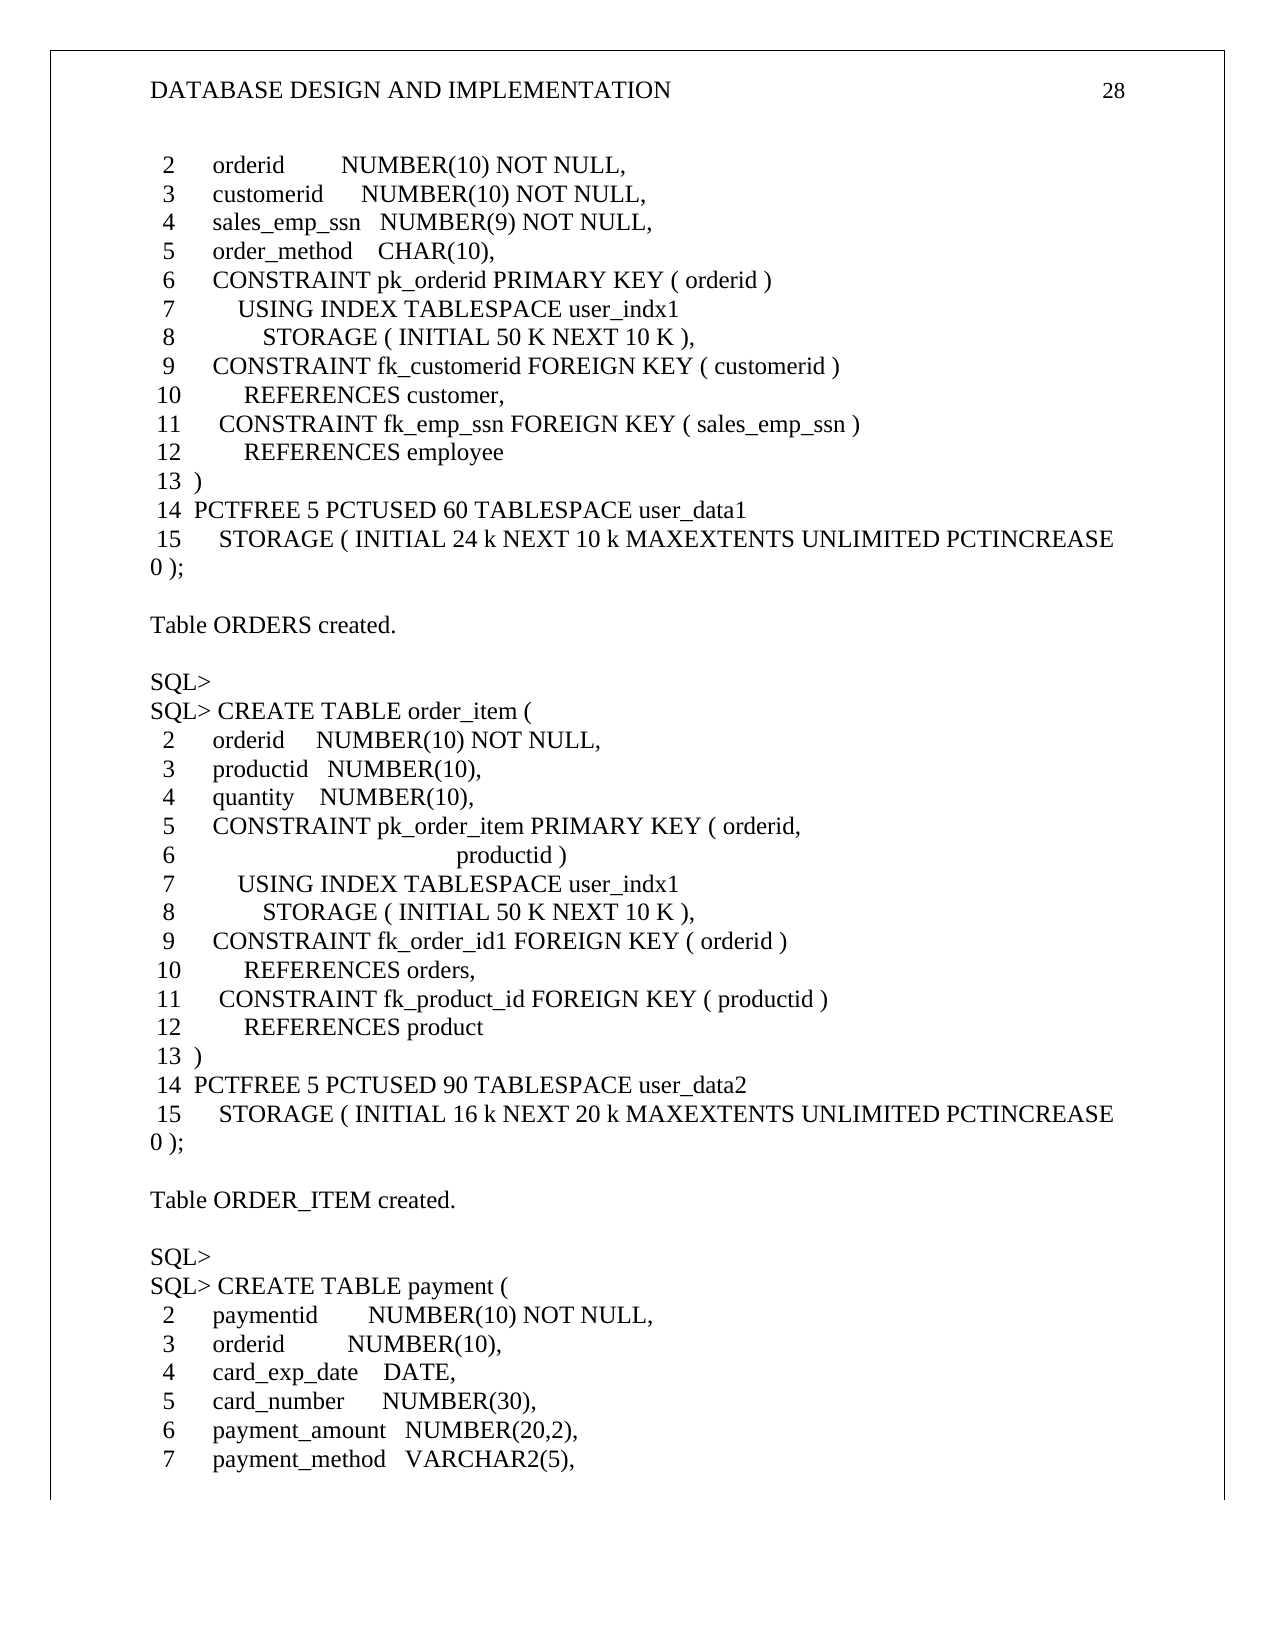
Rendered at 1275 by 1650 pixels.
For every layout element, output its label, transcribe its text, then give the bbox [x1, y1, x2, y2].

text 7 USING INDEX TABLESPACE user_indx1 [150, 294, 1125, 322]
text 15 STORAGE ( INITIAL 16 k NEXT 20 k MAXEXTENTS UNLIMITED PCTINCREASE 0 ); [150, 1099, 1125, 1156]
text Table ORDER_ITEM created. [150, 1185, 1125, 1214]
text 6 payment_amount NUMBER(20,2), [150, 1415, 1125, 1444]
text 3 productid NUMBER(10), [150, 754, 1125, 782]
text 4 sales_emp_ssn NUMBER(9) NOT NULL, [150, 207, 1125, 236]
text SQL> CREATE TABLE payment ( [150, 1271, 1125, 1300]
text SQL> [150, 1242, 1125, 1271]
text 2 orderid NUMBER(10) NOT NULL, [150, 725, 1125, 754]
text 4 card_exp_date DATE, [150, 1357, 1125, 1386]
text 9 CONSTRAINT fk_customerid FOREIGN KEY ( customerid ) [150, 351, 1125, 380]
text 13 ) [150, 466, 1125, 495]
text 5 order_method CHAR(10), [150, 236, 1125, 265]
text 12 REFERENCES product [150, 1012, 1125, 1041]
text 15 STORAGE ( INITIAL 24 k NEXT 10 k MAXEXTENTS UNLIMITED PCTINCREASE 0 ); [150, 524, 1125, 581]
text 11 CONSTRAINT fk_product_id FOREIGN KEY ( productid ) [150, 984, 1125, 1012]
text 7 payment_method VARCHAR2(5), [150, 1444, 1125, 1472]
text 7 USING INDEX TABLESPACE user_indx1 [150, 869, 1125, 897]
text 2 paymentid NUMBER(10) NOT NULL, [150, 1300, 1125, 1329]
text 8 STORAGE ( INITIAL 50 K NEXT 10 K ), [150, 322, 1125, 351]
text 6 productid ) [150, 840, 1125, 869]
text 3 customerid NUMBER(10) NOT NULL, [150, 179, 1125, 207]
text 8 STORAGE ( INITIAL 50 K NEXT 10 K ), [150, 897, 1125, 926]
text 10 REFERENCES orders, [150, 955, 1125, 984]
text 6 CONSTRAINT pk_orderid PRIMARY KEY ( orderid ) [150, 265, 1125, 294]
text 3 orderid NUMBER(10), [150, 1329, 1125, 1357]
text SQL> CREATE TABLE order_item ( [150, 696, 1125, 725]
text 10 REFERENCES customer, [150, 380, 1125, 409]
text 5 CONSTRAINT pk_order_item PRIMARY KEY ( orderid, [150, 811, 1125, 840]
text 14 PCTFREE 5 PCTUSED 60 TABLESPACE user_data1 [150, 495, 1125, 524]
text 11 CONSTRAINT fk_emp_ssn FOREIGN KEY ( sales_emp_ssn ) [150, 409, 1125, 437]
text Table ORDERS created. [150, 610, 1125, 639]
text 9 CONSTRAINT fk_order_id1 FOREIGN KEY ( orderid ) [150, 926, 1125, 955]
text 5 card_number NUMBER(30), [150, 1386, 1125, 1415]
text SQL> [150, 667, 1125, 696]
text 14 PCTFREE 5 PCTUSED 90 TABLESPACE user_data2 [150, 1070, 1125, 1099]
text 2 orderid NUMBER(10) NOT NULL, [150, 150, 1125, 179]
text 12 REFERENCES employee [150, 437, 1125, 466]
text 13 ) [150, 1041, 1125, 1070]
text 4 quantity NUMBER(10), [150, 782, 1125, 811]
